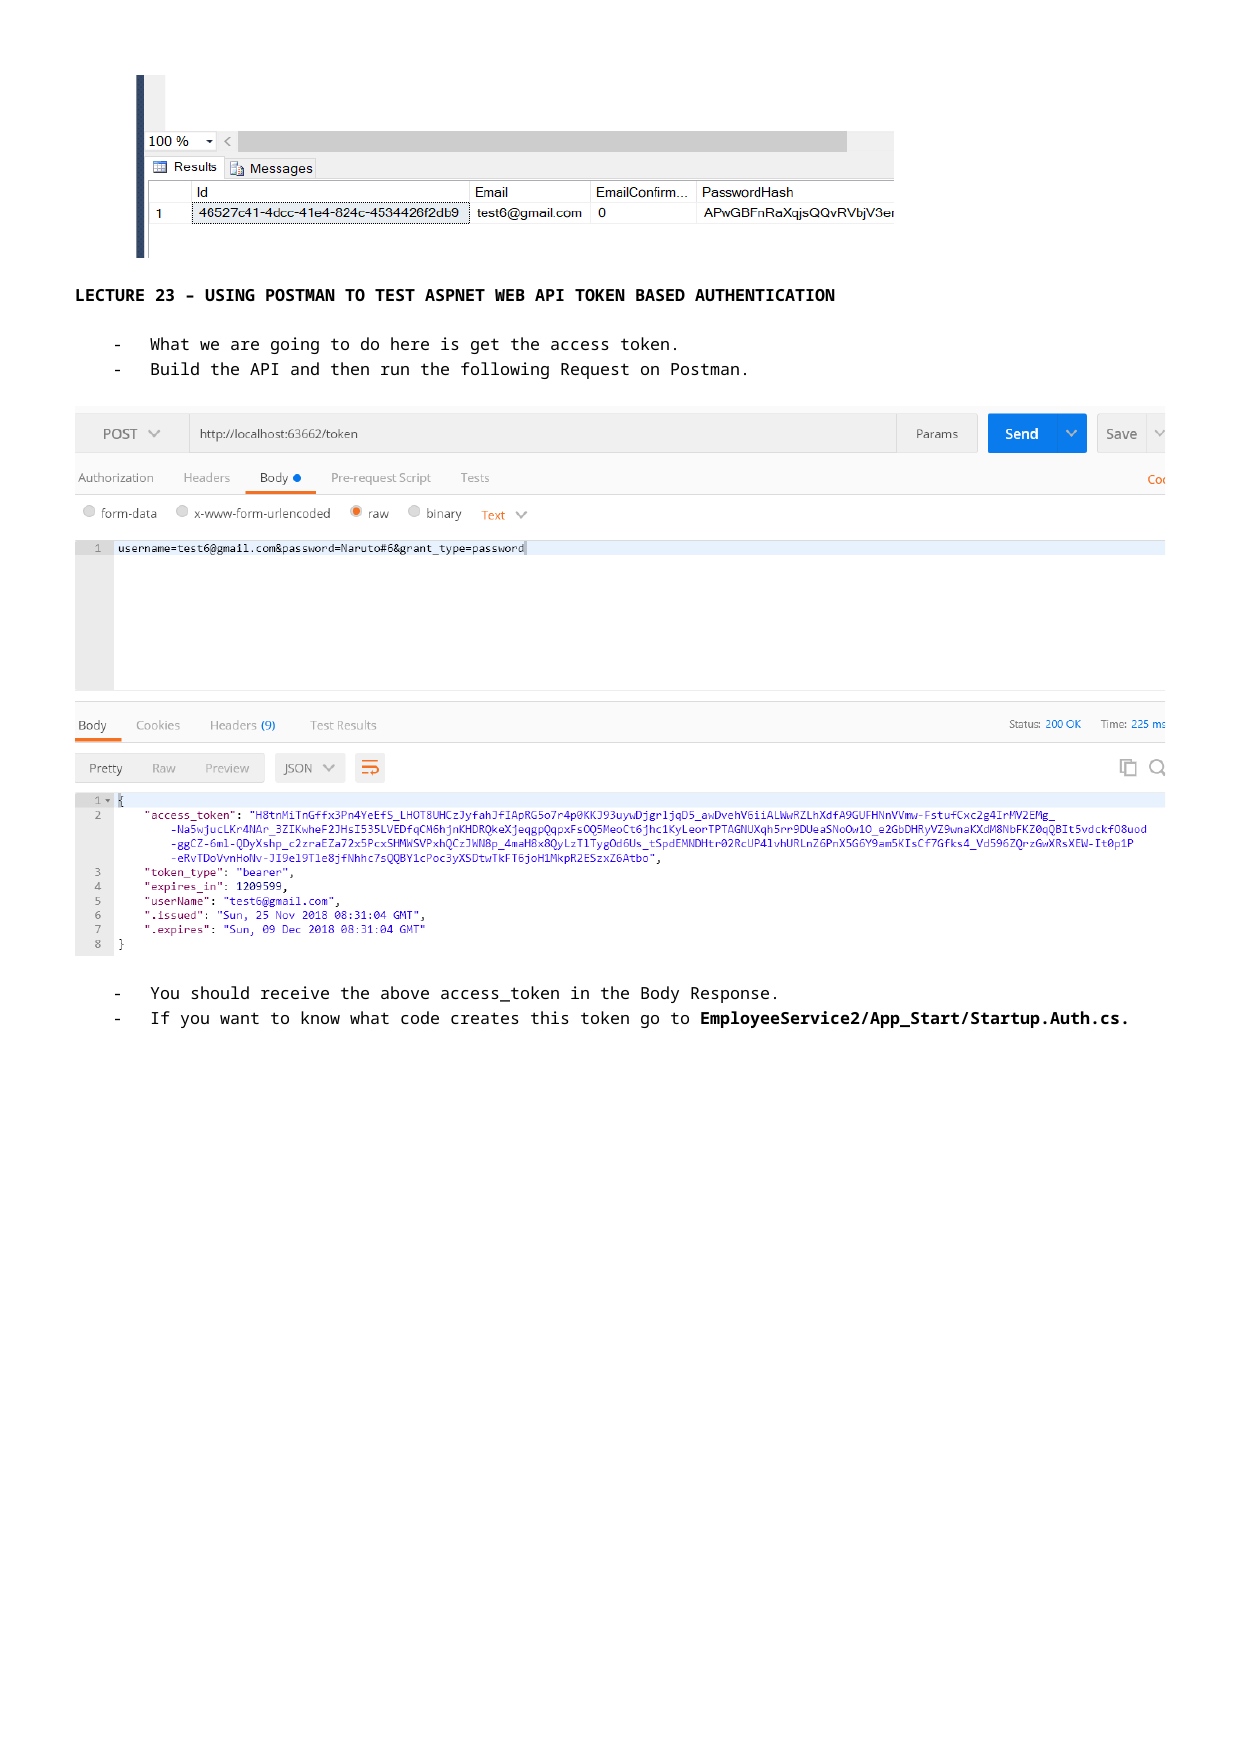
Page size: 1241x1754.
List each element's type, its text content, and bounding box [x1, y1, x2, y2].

picture [75, 75, 894, 258]
picture [75, 406, 1166, 956]
list What we are going to do here is get the access token. [112, 333, 1165, 356]
text LECTURE 23 – USING POSTMAN TO TEST ASPNET WEB API TOKEN BASED AUTHENTICATION [75, 284, 1165, 307]
list You should receive the above access_token in the Body Response. [112, 982, 1165, 1004]
list Build the API and then run the following Request on Postman. [112, 357, 1165, 380]
list If you want to know what code creates this token go to EmployeeService2/App_Start/Startup.Auth.cs. [112, 1006, 1165, 1029]
